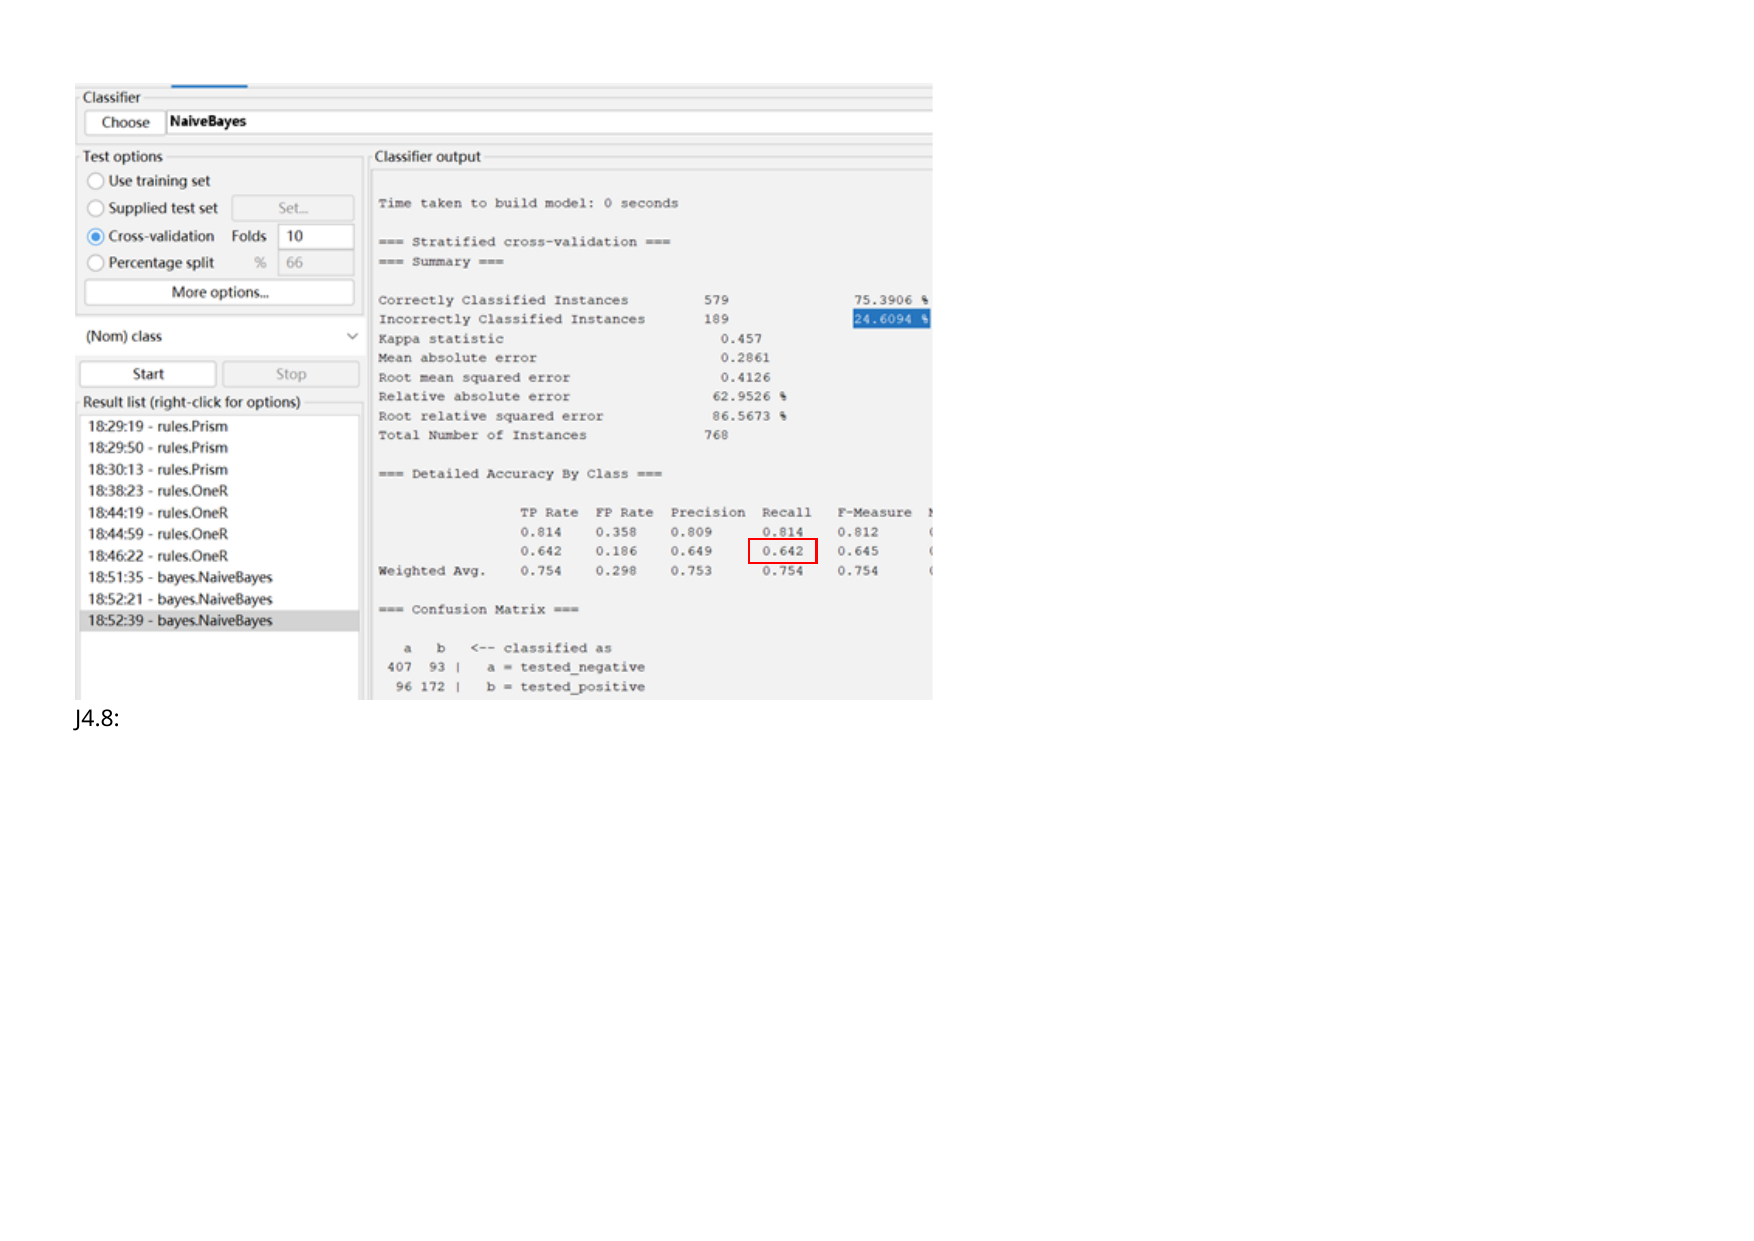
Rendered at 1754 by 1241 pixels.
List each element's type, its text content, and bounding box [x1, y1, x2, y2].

picture [75, 83, 933, 700]
text J4.8: [75, 701, 1679, 734]
